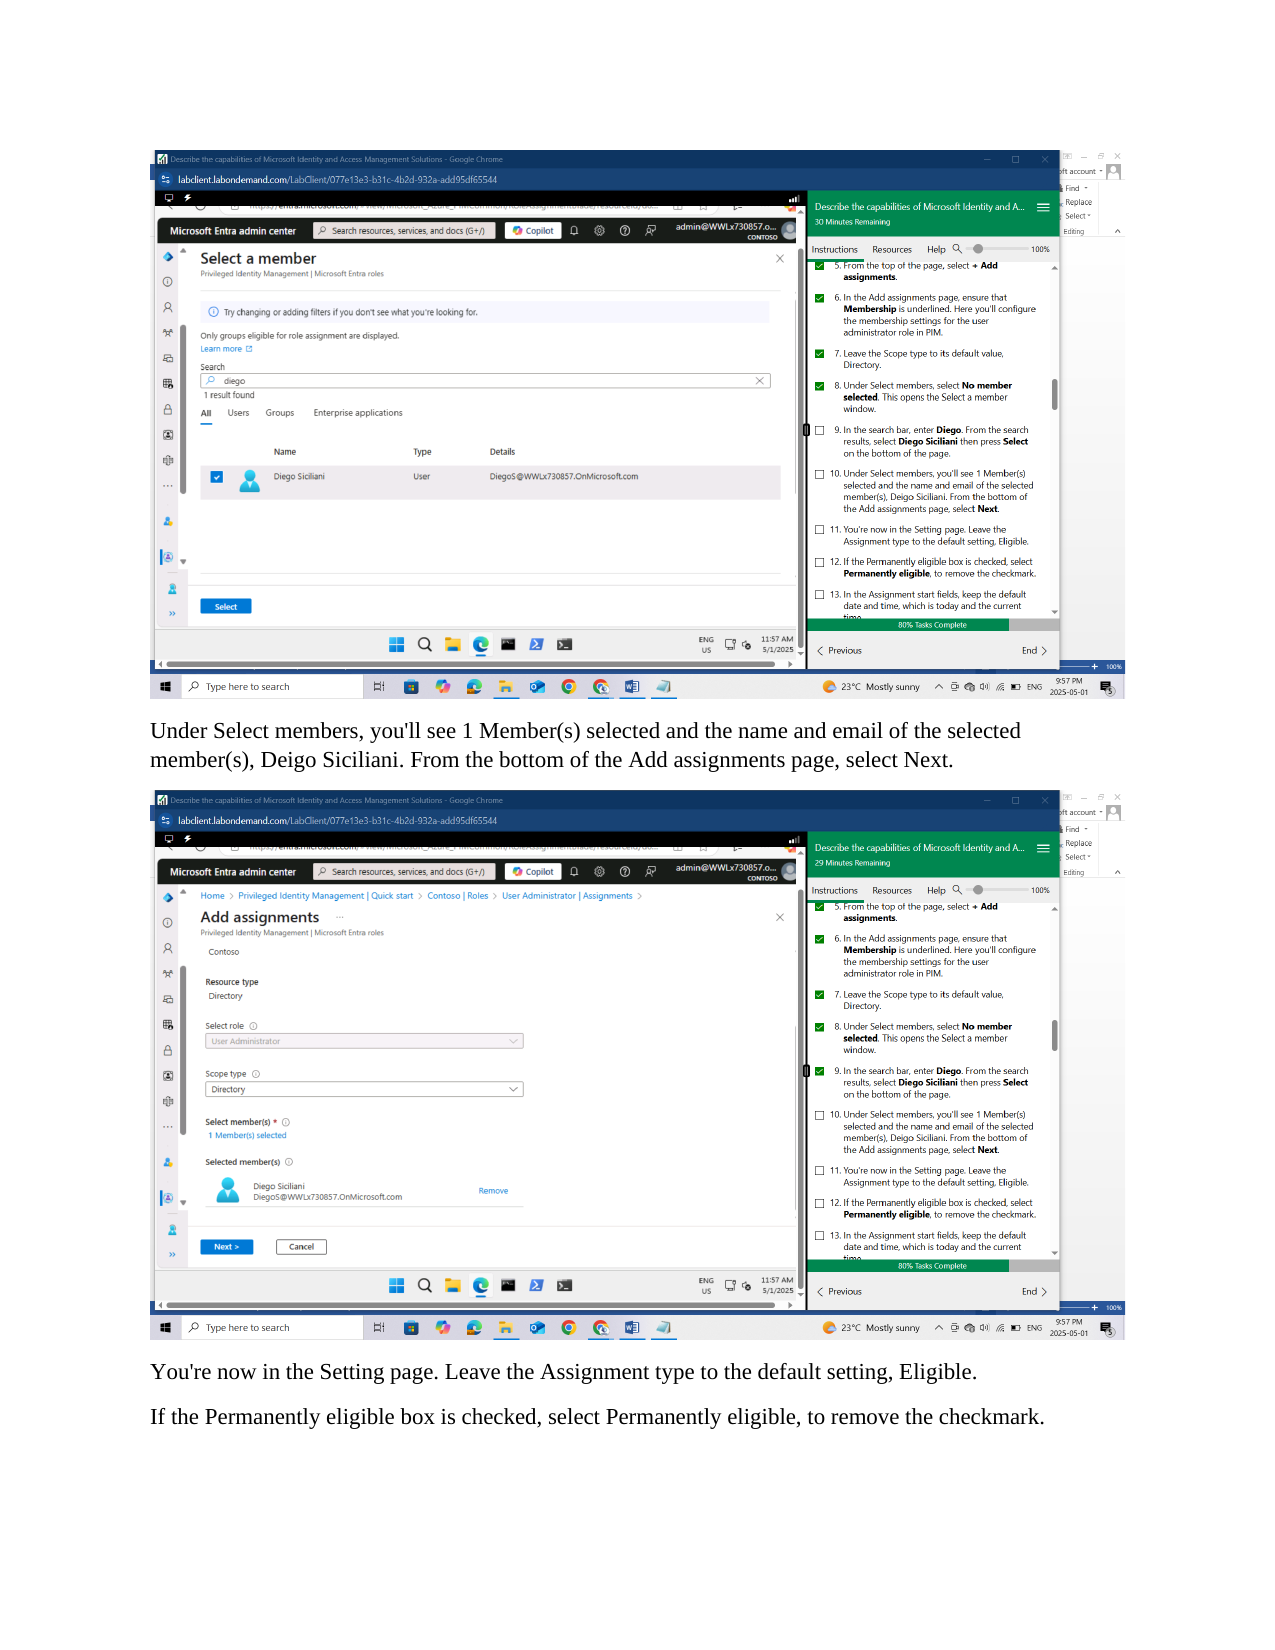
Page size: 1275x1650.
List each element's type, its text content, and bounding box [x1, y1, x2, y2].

text Under Select members, you'll see 1 Member(s) selected and the name and email of the selected member(s), Deigo Siciliani. From the bottom of the Add assignments page, select Next. [150, 717, 1125, 772]
picture [150, 790, 1125, 1340]
text You're now in the Setting page. Leave the Assignment type to the default setting, Eligible. [150, 1358, 1125, 1384]
picture [150, 150, 1125, 699]
text If the Permanently eligible box is checked, select Permanently eligible, to remove the checkmark. [150, 1403, 1125, 1429]
